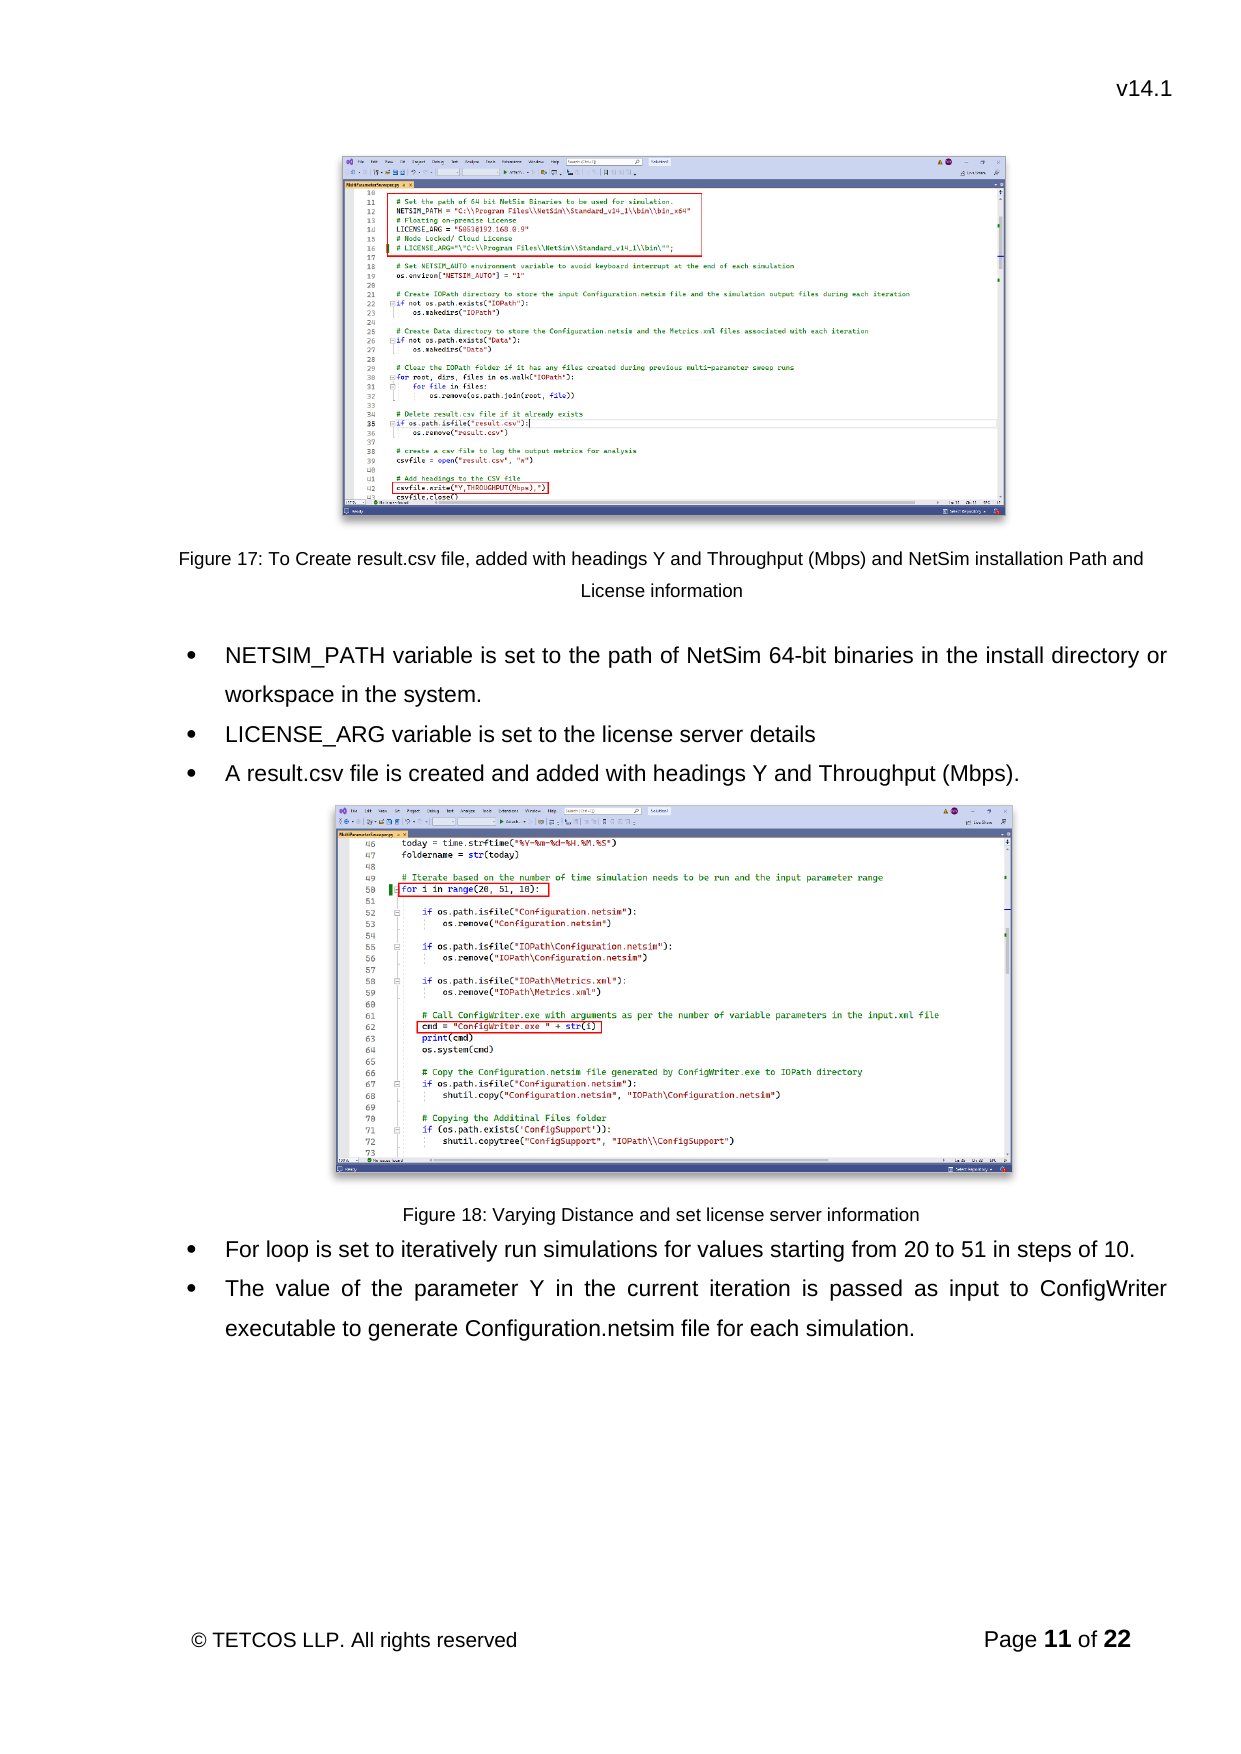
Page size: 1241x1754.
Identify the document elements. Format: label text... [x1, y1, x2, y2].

list LICENSE_ARG variable is set to the license server details [187, 721, 1169, 747]
picture [336, 806, 1012, 1172]
text Figure 18: Varying Distance and set license server information [150, 1203, 1172, 1225]
list The value of the parameter Y in the current iteration is passed as input to ConfigWriter executable to generate Configuration.netsim file for each simulation. [187, 1275, 1169, 1341]
list For loop is set to iteratively run simulations for values starting from 20 to 51 in steps of 10. [187, 1236, 1169, 1262]
picture [343, 157, 1005, 515]
list A result.csv file is created and added with headings Y and Throughput (Mbps). [187, 760, 1169, 786]
text Figure 17: To Create result.csv file, added with headings Y and Throughput (Mbps) and NetSim installation Path and License information [150, 548, 1172, 601]
list NETSIM_PATH variable is set to the path of NetSim 64-bit binaries in the install directory or workspace in the system. [187, 642, 1169, 707]
